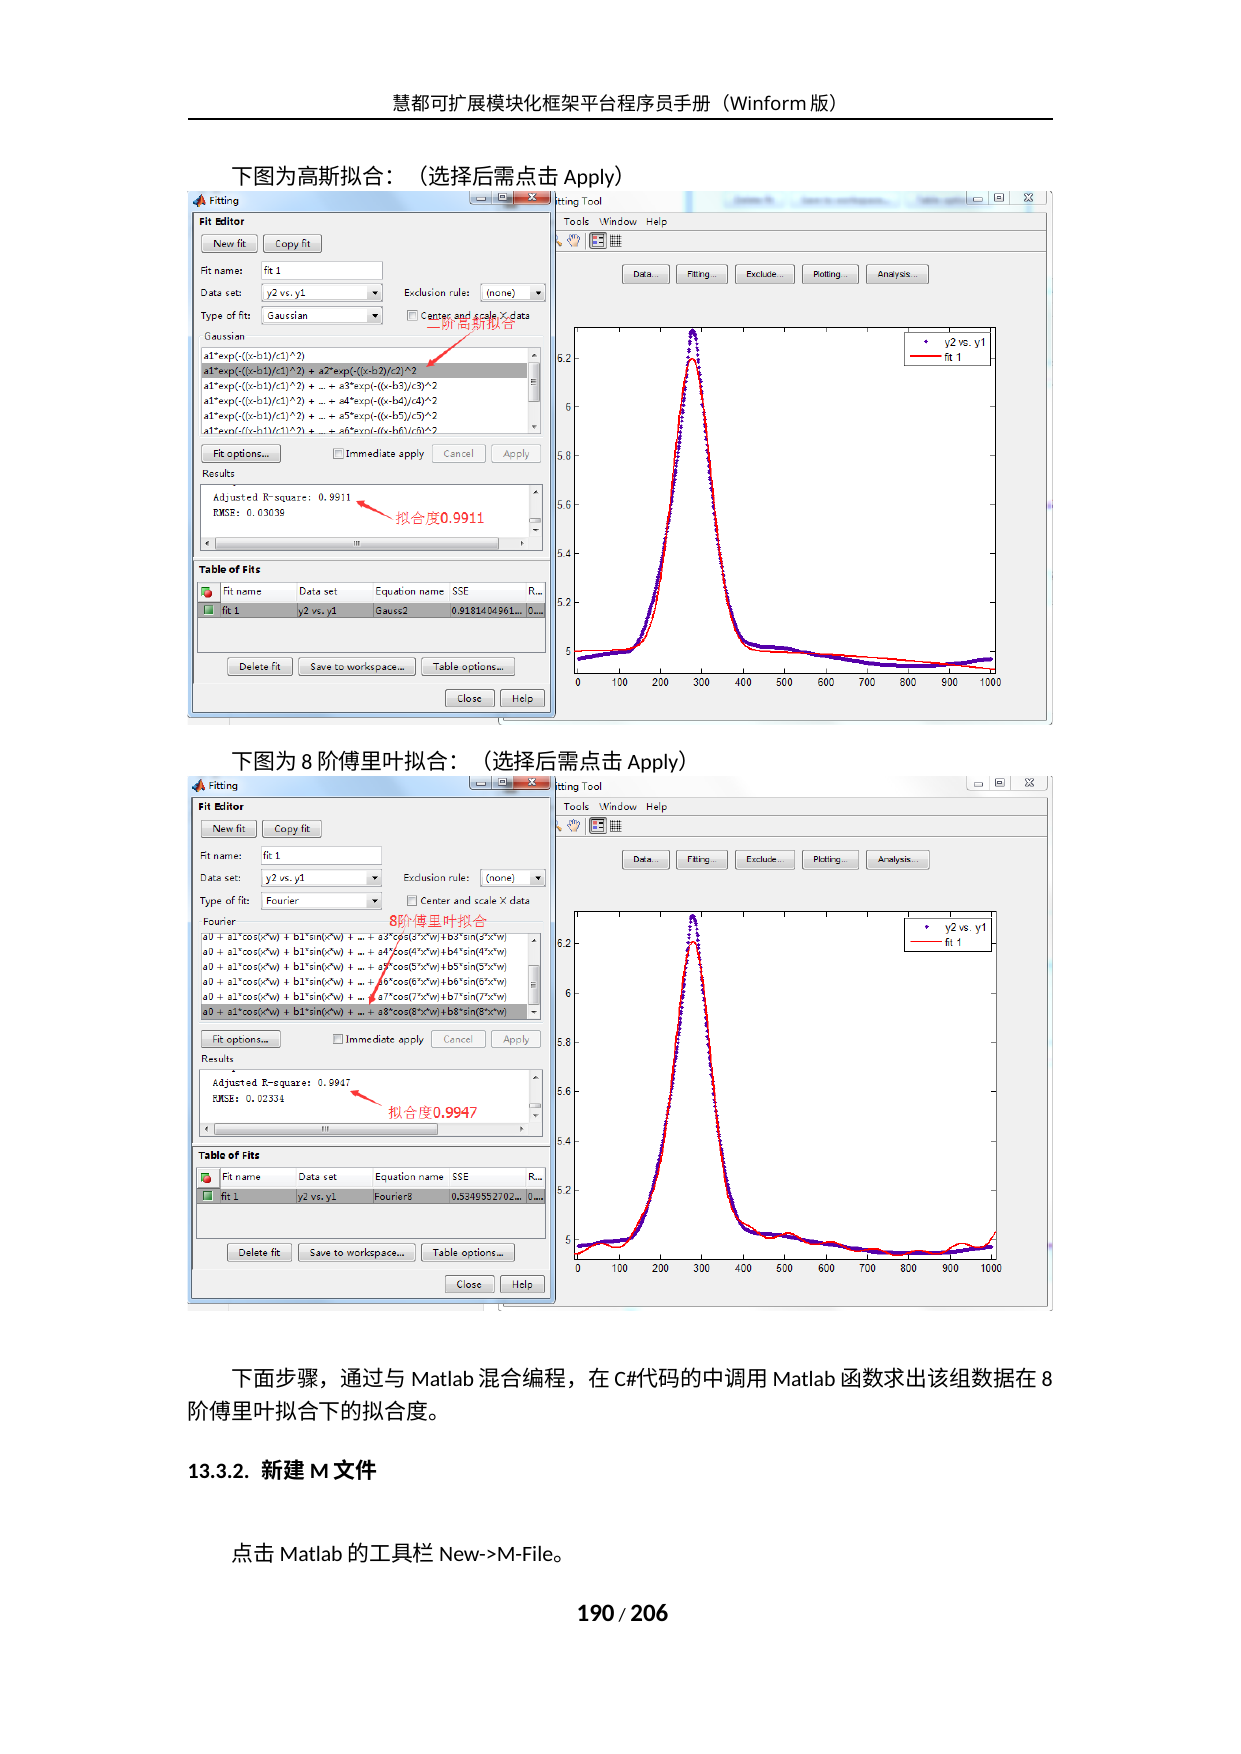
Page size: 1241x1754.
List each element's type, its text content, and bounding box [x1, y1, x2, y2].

text 下图为8阶傅里叶拟合：（选择后需点击Apply） [187, 743, 1053, 776]
text 下图为高斯拟合：（选择后需点击Apply） [187, 158, 1053, 191]
picture [187, 191, 1053, 725]
text 下面步骤，通过与Matlab混合编程，在C#代码的中调用Matlab函数求出该组数据在8阶傅里叶拟合下的拟合度。 [187, 1361, 1053, 1426]
subtitle 新建M文件 [187, 1453, 1053, 1486]
picture [187, 776, 1053, 1311]
text 点击Matlab的工具栏New->M-File。 [231, 1536, 1053, 1568]
